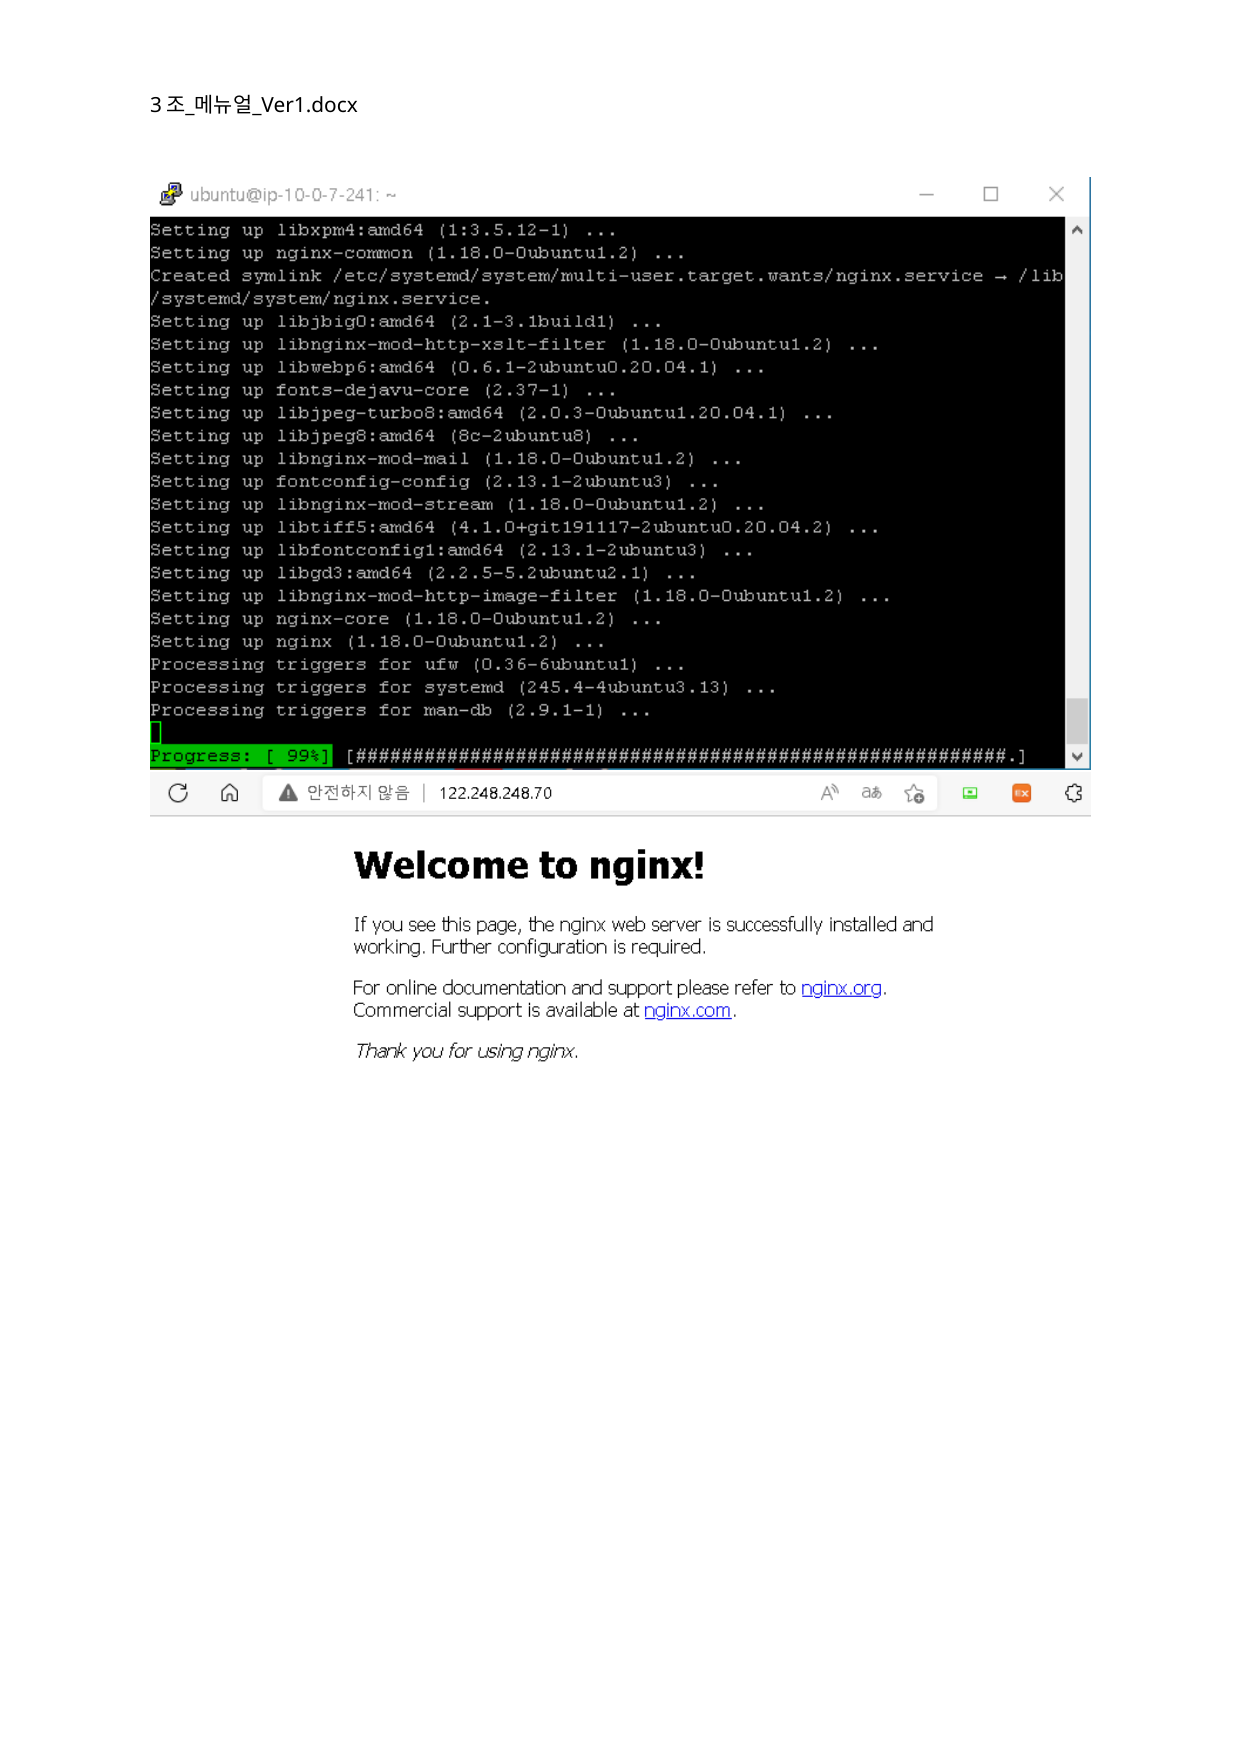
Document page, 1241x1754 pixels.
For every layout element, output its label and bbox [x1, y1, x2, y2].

picture [150, 177, 1091, 770]
picture [150, 772, 1091, 1311]
